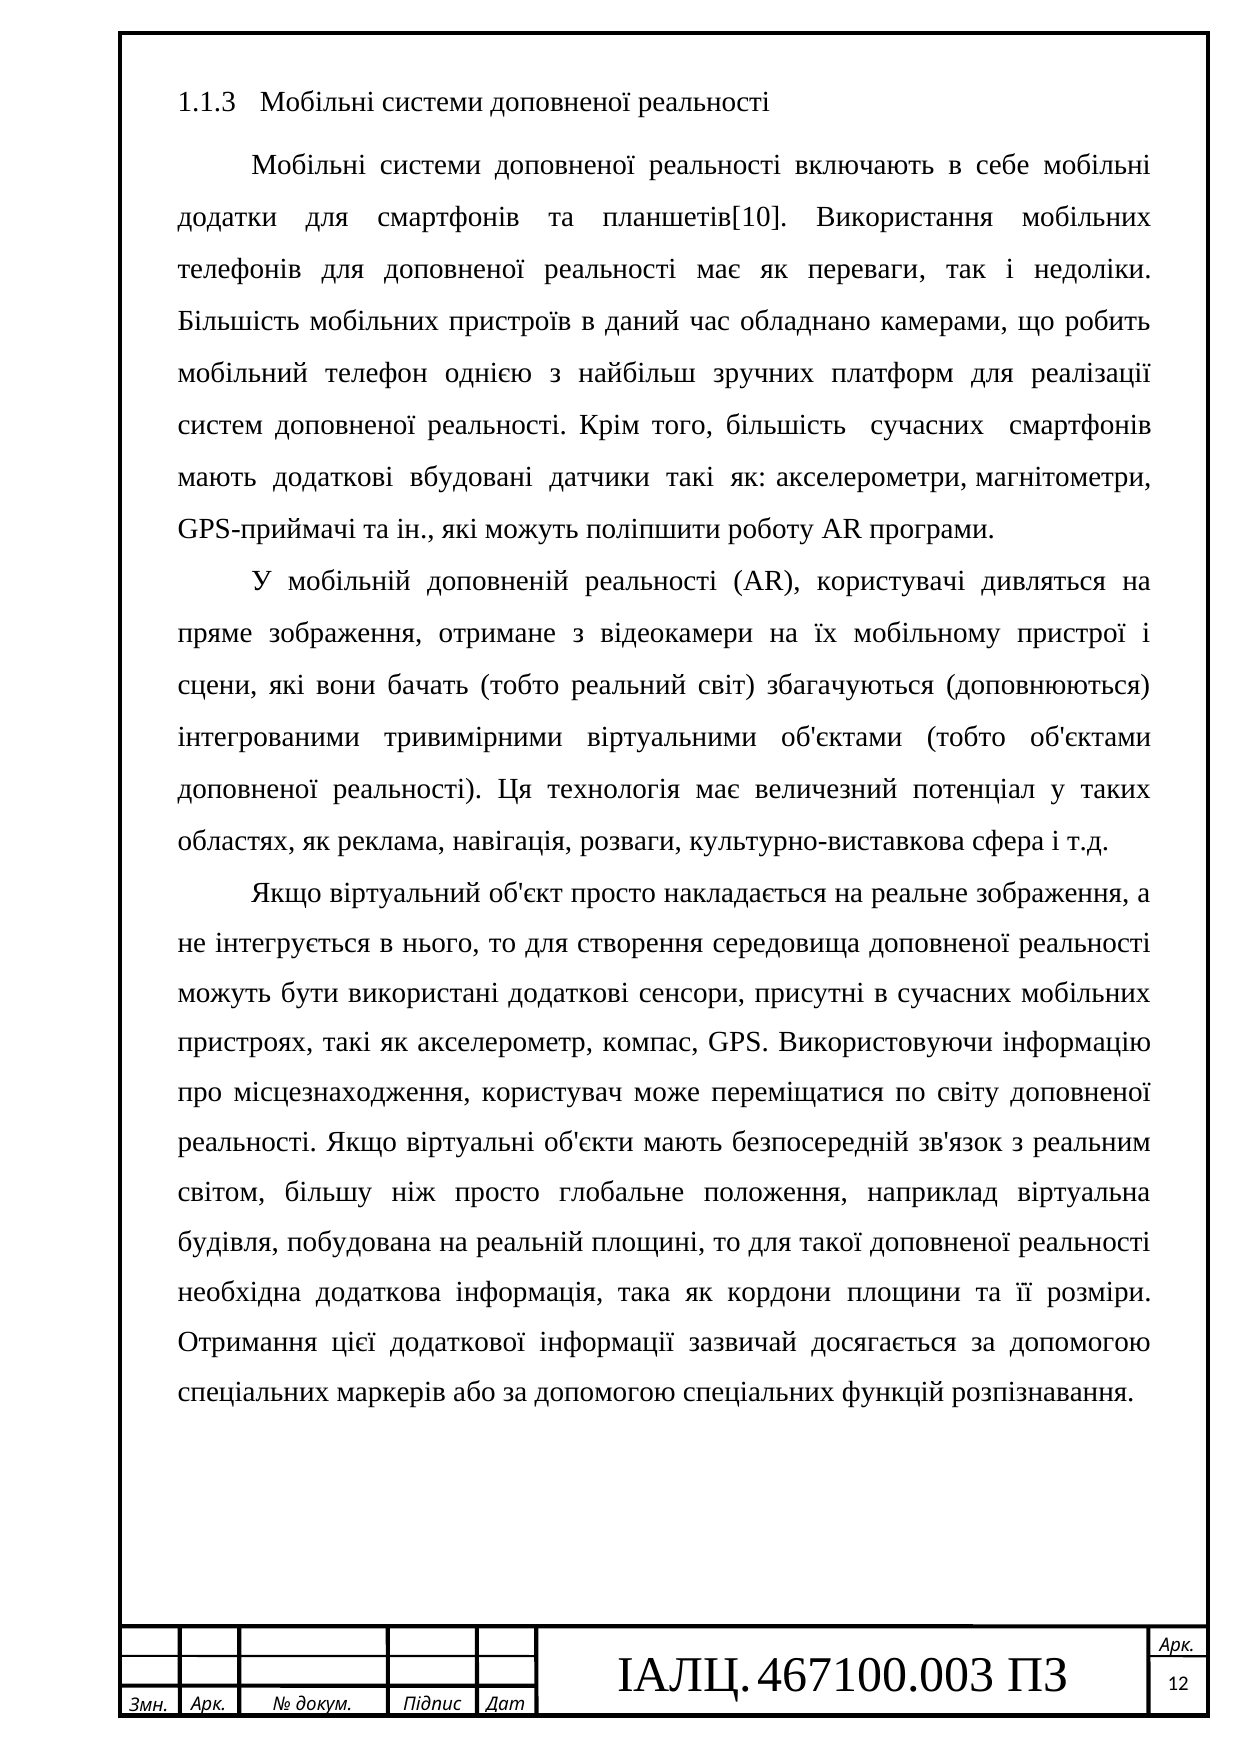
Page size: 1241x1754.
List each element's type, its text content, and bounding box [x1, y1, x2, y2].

text У мобільній доповненій реальності (AR), користувачі дивляться на пряме зображення, отримане з відеокамери на їх мобільному пристрої і сцени, які вони бачать (тобто реальний світ) збагачуються (доповнюються) інтегрованими тривимірними віртуальними об'єктами (тобто об'єктами доповненої реальності). Ця технологія має величезний потенціал у таких областях, як реклама, навігація, розваги, культурно-виставкова сфера і т.д. [177, 563, 1152, 856]
subtitle Мобільні системи доповненої реальності [177, 84, 1152, 118]
text Мобільні системи доповненої реальності включають в себе мобільні додатки для смартфонів та планшетів[10]. Використання мобільних телефонів для доповненої реальності має як переваги, так і недоліки. Більшість мобільних пристроїв в даний час обладнано камерами, що робить мобільний телефон однією з найбільш зручних платформ для реалізації систем доповненої реальності. Крім того, більшість сучасних смартфонів мають додаткові вбудовані датчики такі як: акселерометри, магнітометри, GPS-приймачі та ін., які можуть поліпшити роботу AR програми. [177, 147, 1152, 544]
text Якщо віртуальний об'єкт просто накладається на реальне зображення, а не інтегрується в нього, то для створення середовища доповненої реальності можуть бути використані додаткові сенсори, присутні в сучасних мобільних пристроях, такі як акселерометр, компас, GPS. Використовуючи інформацію про місцезнаходження, користувач може переміщатися по світу доповненої реальності. Якщо віртуальні об'єкти мають безпосередній зв'язок з реальним світом, більшу ніж просто глобальне положення, наприклад віртуальна будівля, побудована на реальній площині, то для такої доповненої реальності необхідна додаткова інформація, така як кордони площини та її розміри. Отримання цієї додаткової інформації зазвичай досягається за допомогою спеціальних маркерів або за допомогою спеціальних функцій розпізнавання. [177, 875, 1152, 1407]
